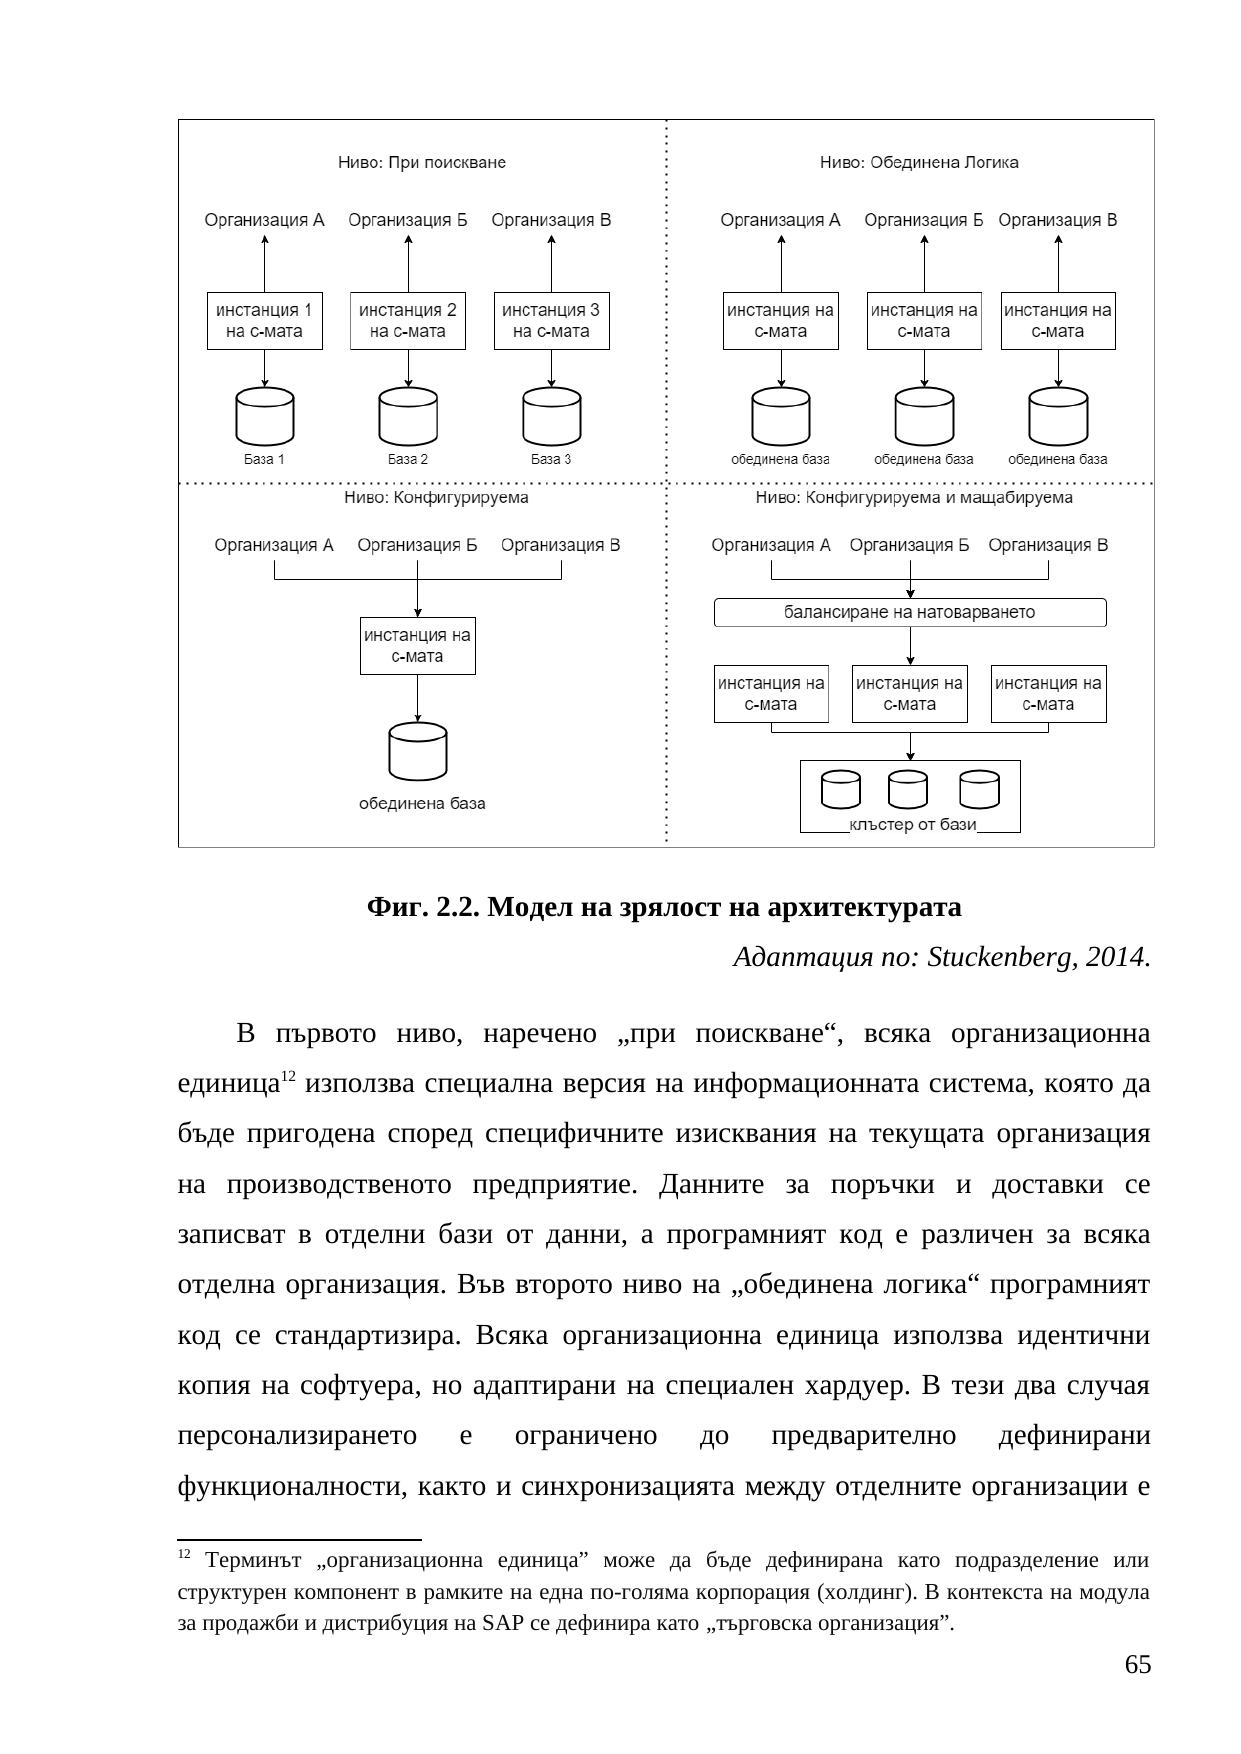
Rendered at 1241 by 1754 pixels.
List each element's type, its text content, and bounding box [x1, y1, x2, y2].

picture [177, 118, 1155, 848]
title Фиг. 2.2. Модел на зрялост на архитектурата [177, 889, 1152, 923]
title Адаптация по: Stuckenberg, 2014. [177, 939, 1152, 973]
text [177, 1015, 1152, 1501]
